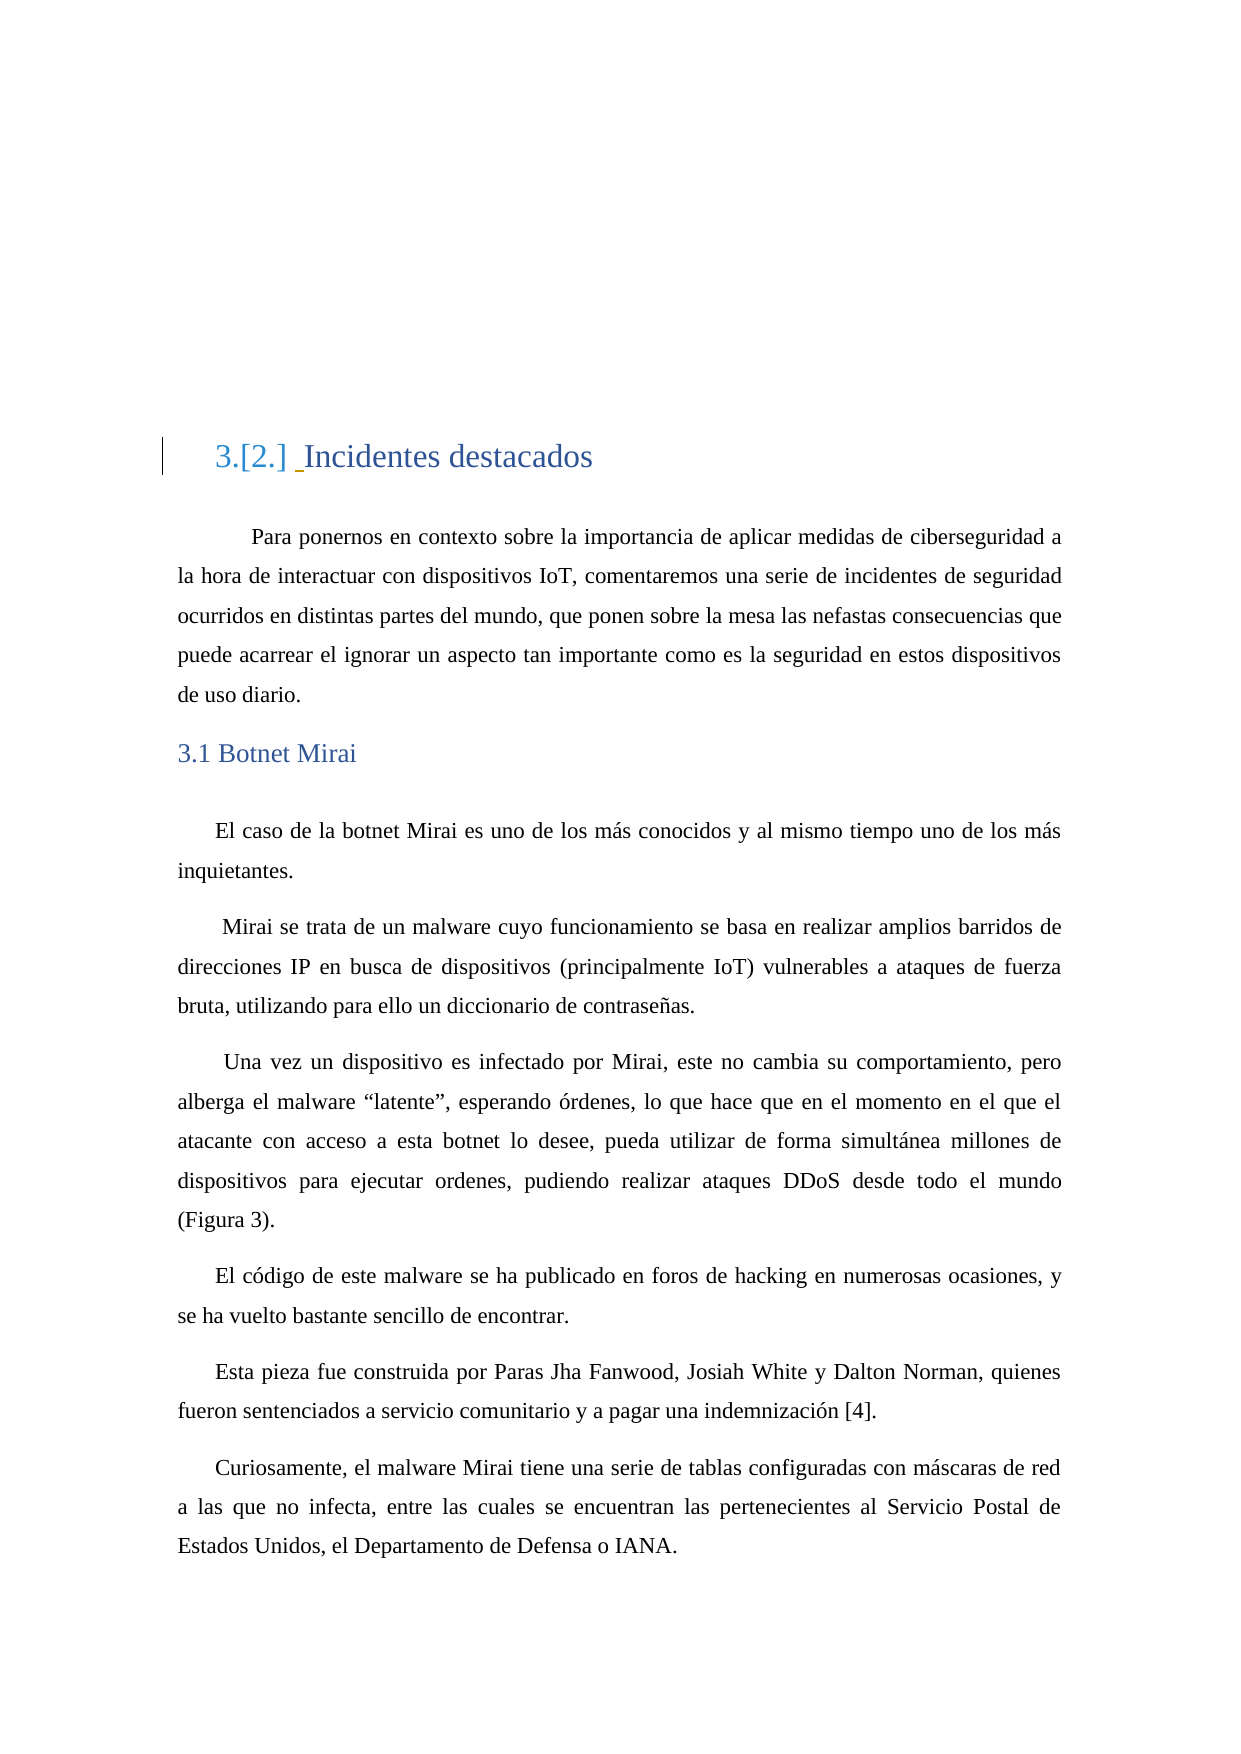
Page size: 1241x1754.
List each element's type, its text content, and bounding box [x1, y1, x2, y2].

text Una vez un dispositivo es infectado por Mirai, este no cambia su comportamiento, pero alberga el malware “latente”, esperando órdenes, lo que hace que en el momento en el que el atacante con acceso a esta botnet lo desee, pueda utilizar de forma simultánea millones de dispositivos para ejecutar ordenes, pudiendo realizar ataques DDoS desde todo el mundo (Figura 3). [177, 1048, 1063, 1233]
text Para ponernos en contexto sobre la importancia de aplicar medidas de ciberseguridad a la hora de interactuar con dispositivos IoT, comentaremos una serie de incidentes de seguridad ocurridos en distintas partes del mundo, que ponen sobre la mesa las nefastas consecuencias que puede acarrear el ignorar un aspecto tan importante como es la seguridad en estos dispositivos de uso diario. [177, 523, 1063, 707]
text Esta pieza fue construida por Paras Jha Fanwood, Josiah White y Dalton Norman, quienes fueron sentenciados a servicio comunitario y a pagar una indemnización [4]. [177, 1358, 1063, 1424]
text El código de este malware se ha publicado en foros de hacking en numerosas ocasiones, y se ha vuelto bastante sencillo de encontrar. [177, 1262, 1063, 1328]
text El caso de la botnet Mirai es uno de los más conocidos y al mismo tiempo uno de los más inquietantes. [177, 818, 1063, 883]
subtitle 3.1 Botnet Mirai [177, 737, 1063, 768]
text Curiosamente, el malware Mirai tiene una serie de tablas configuradas con máscaras de red a las que no infecta, entre las cuales se encuentran las pertenecientes al Servicio Postal de Estados Unidos, el Departamento de Defensa o IANA. [177, 1454, 1063, 1559]
text Mirai se trata de un malware cuyo funcionamiento se basa en realizar amplios barridos de direcciones IP en busca de dispositivos (principalmente IoT) vulnerables a ataques de fuerza bruta, utilizando para ello un diccionario de contraseñas. [177, 913, 1063, 1018]
subtitle Incidentes destacados [215, 437, 1063, 475]
